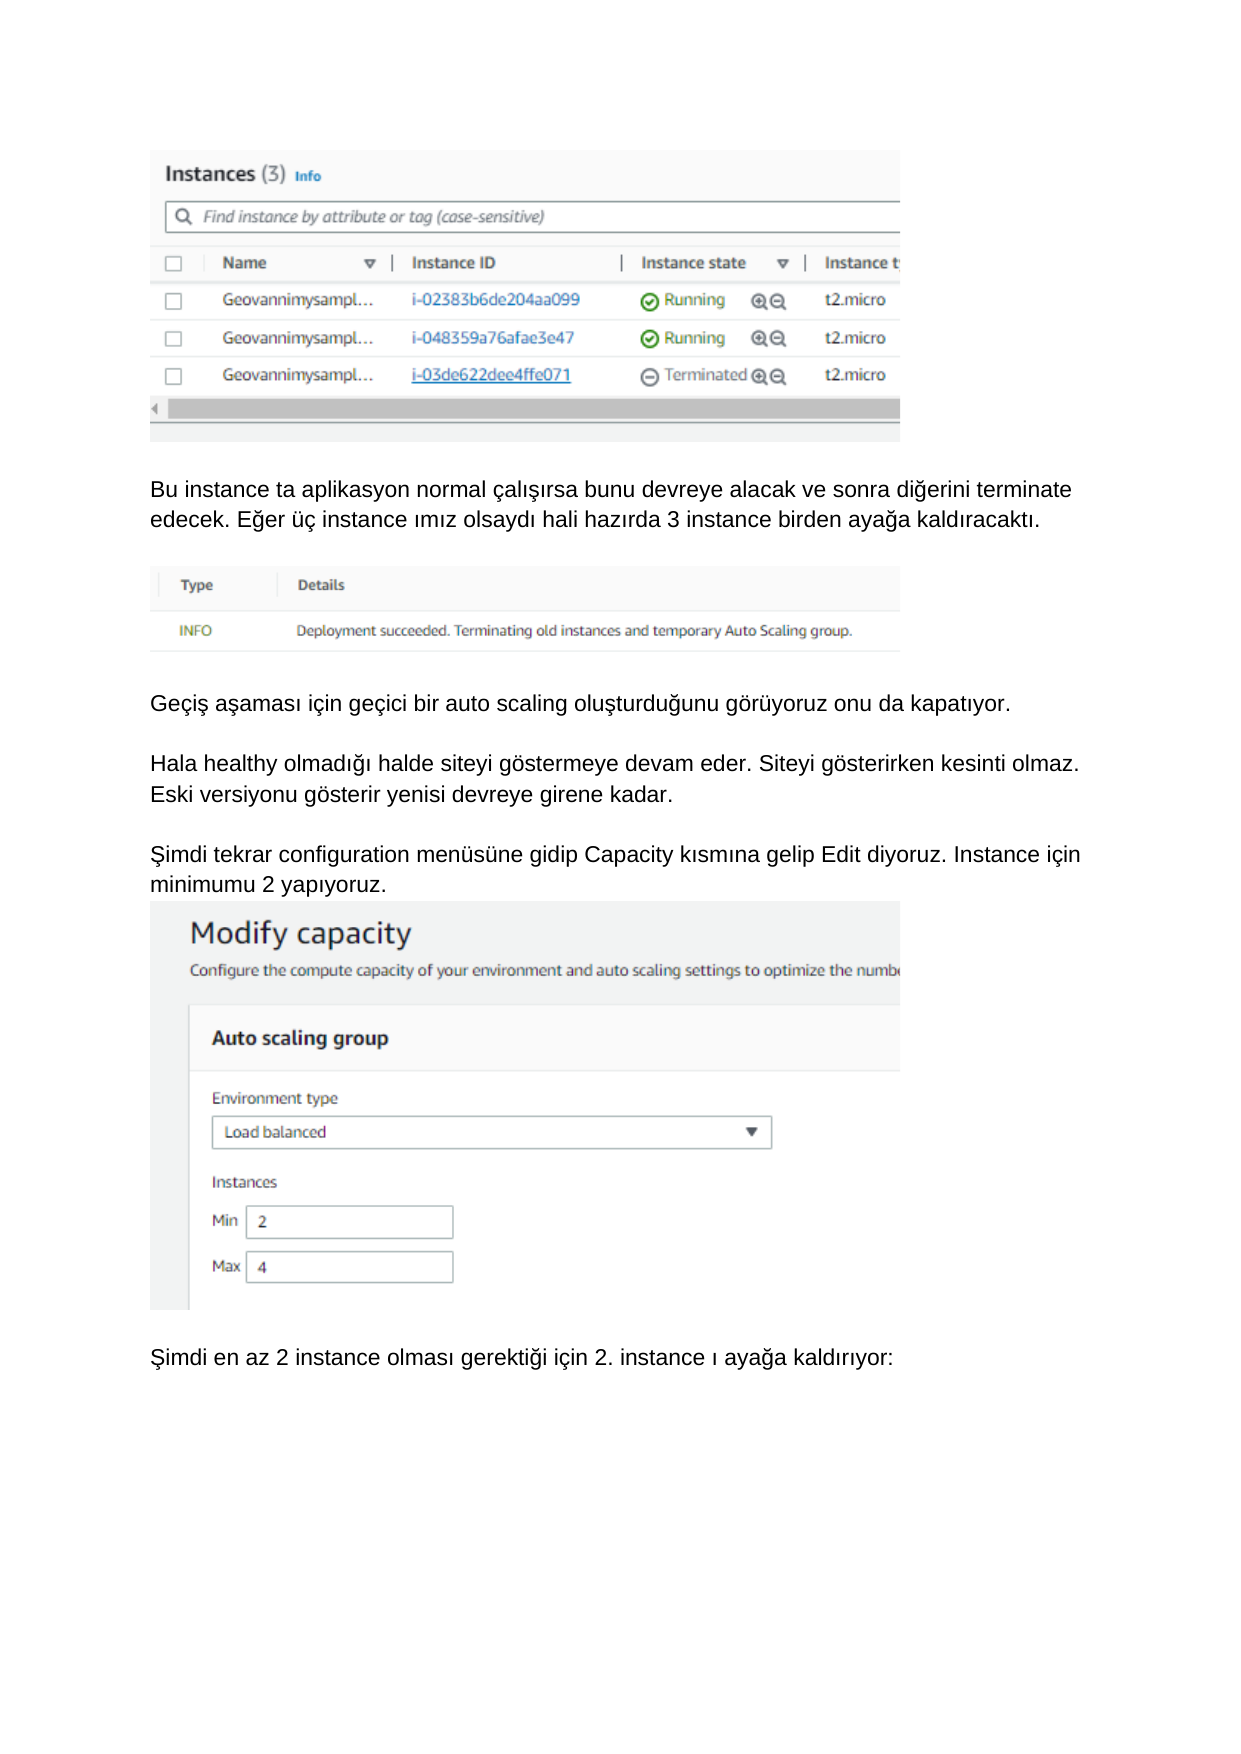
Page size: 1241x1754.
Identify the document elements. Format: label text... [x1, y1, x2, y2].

picture [150, 901, 901, 1310]
text Bu instance ta aplikasyon normal çalışırsa bunu devreye alacak ve sonra diğerini terminate edecek. Eğer üç instance ımız olsaydı hali hazırda 3 instance birden ayağa kaldıracaktı. [150, 476, 1090, 532]
picture [150, 150, 901, 442]
text Şimdi tekrar configuration menüsüne gidip Capacity kısmına gelip Edit diyoruz. Instance için minimumu 2 yapıyoruz. [150, 841, 1090, 898]
picture [150, 566, 901, 656]
text Şimdi en az 2 instance olması gerektiği için 2. instance ı ayağa kaldırıyor: [150, 1344, 1090, 1370]
text Geçiş aşaması için geçici bir auto scaling oluşturduğunu görüyoruz onu da kapatıyor. [150, 690, 1090, 716]
text Hala healthy olmadığı halde siteyi göstermeye devam eder. Siteyi gösterirken kesinti olmaz. Eski versiyonu gösterir yenisi devreye girene kadar. [150, 750, 1090, 807]
